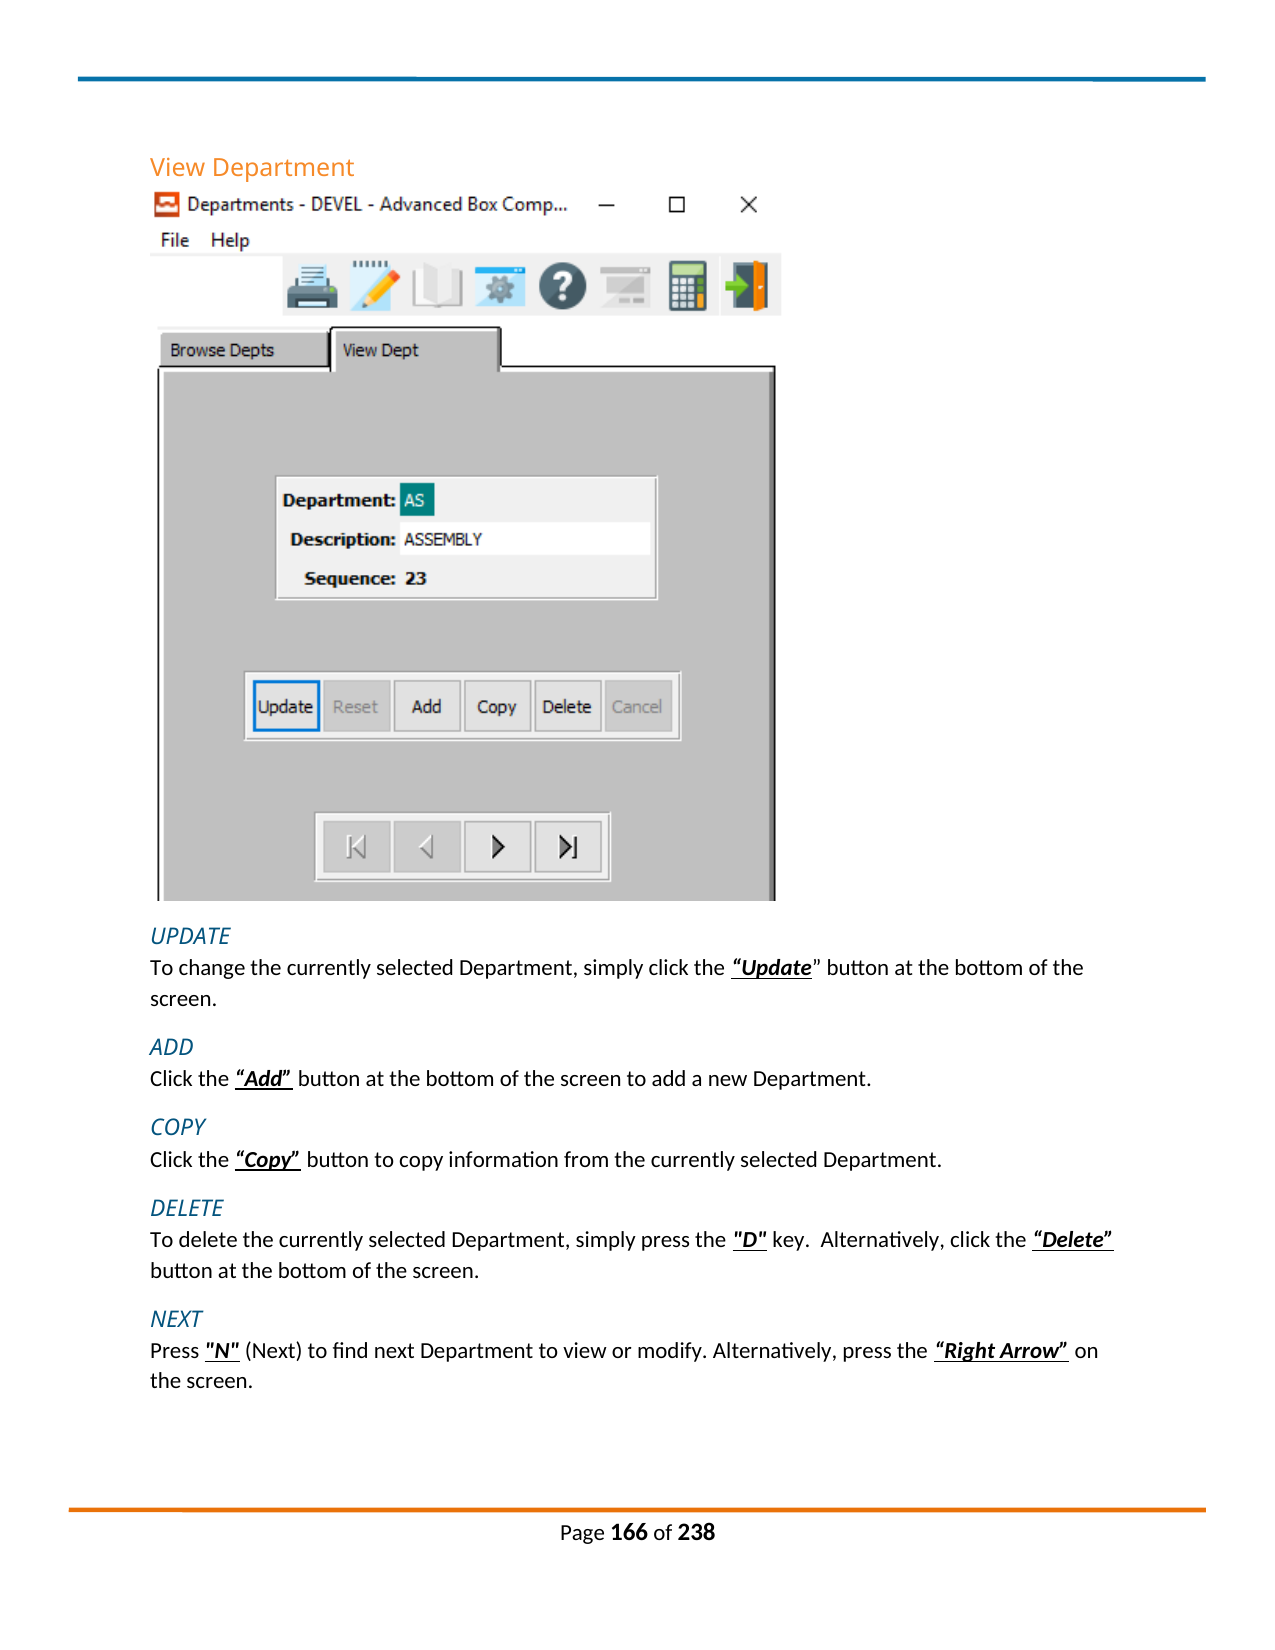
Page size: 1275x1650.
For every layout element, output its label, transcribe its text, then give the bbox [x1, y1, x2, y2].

subtitle View Department [150, 150, 1125, 184]
subtitle NEXT [150, 1303, 1125, 1334]
subtitle ADD [150, 1031, 1125, 1062]
subtitle DELETE [150, 1192, 1125, 1223]
text To change the currently selected Department, simply click the “Update” button at the bottom of the screen. [150, 953, 1125, 1012]
subtitle COPY [150, 1111, 1125, 1142]
text Click the “Copy” button to copy information from the currently selected Department. [150, 1145, 1125, 1173]
text To delete the currently selected Department, simply press the "D" key. Alternatively, click the “Delete” button at the bottom of the screen. [150, 1226, 1125, 1284]
text Press "N" (Next) to find next Department to view or modify. Alternatively, press the “Right Arrow” on the screen. [150, 1336, 1125, 1394]
subtitle UPDATE [150, 920, 1125, 951]
text Click the “Add” button at the bottom of the screen to add a new Department. [150, 1064, 1125, 1092]
picture [150, 186, 782, 901]
